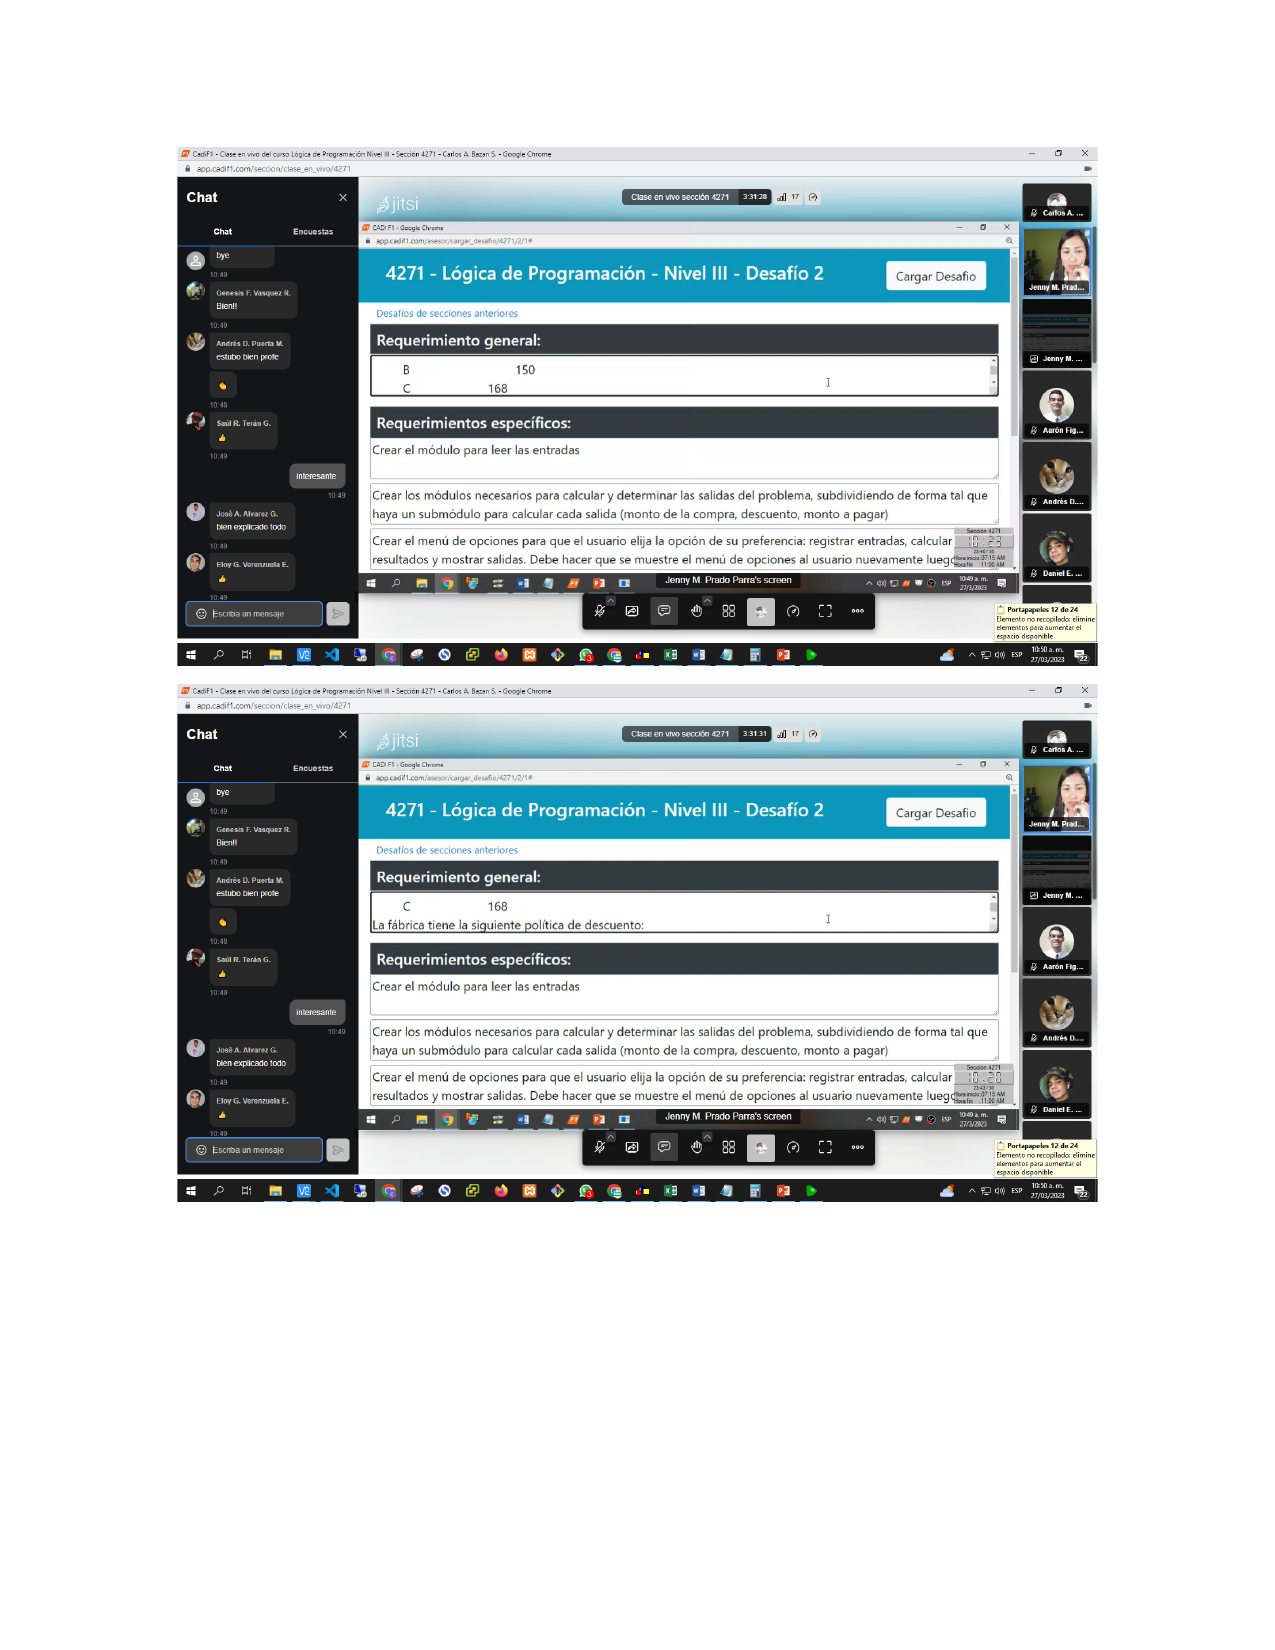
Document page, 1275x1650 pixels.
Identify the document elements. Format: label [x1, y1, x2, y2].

picture [177, 147, 1098, 666]
picture [177, 684, 1098, 1202]
